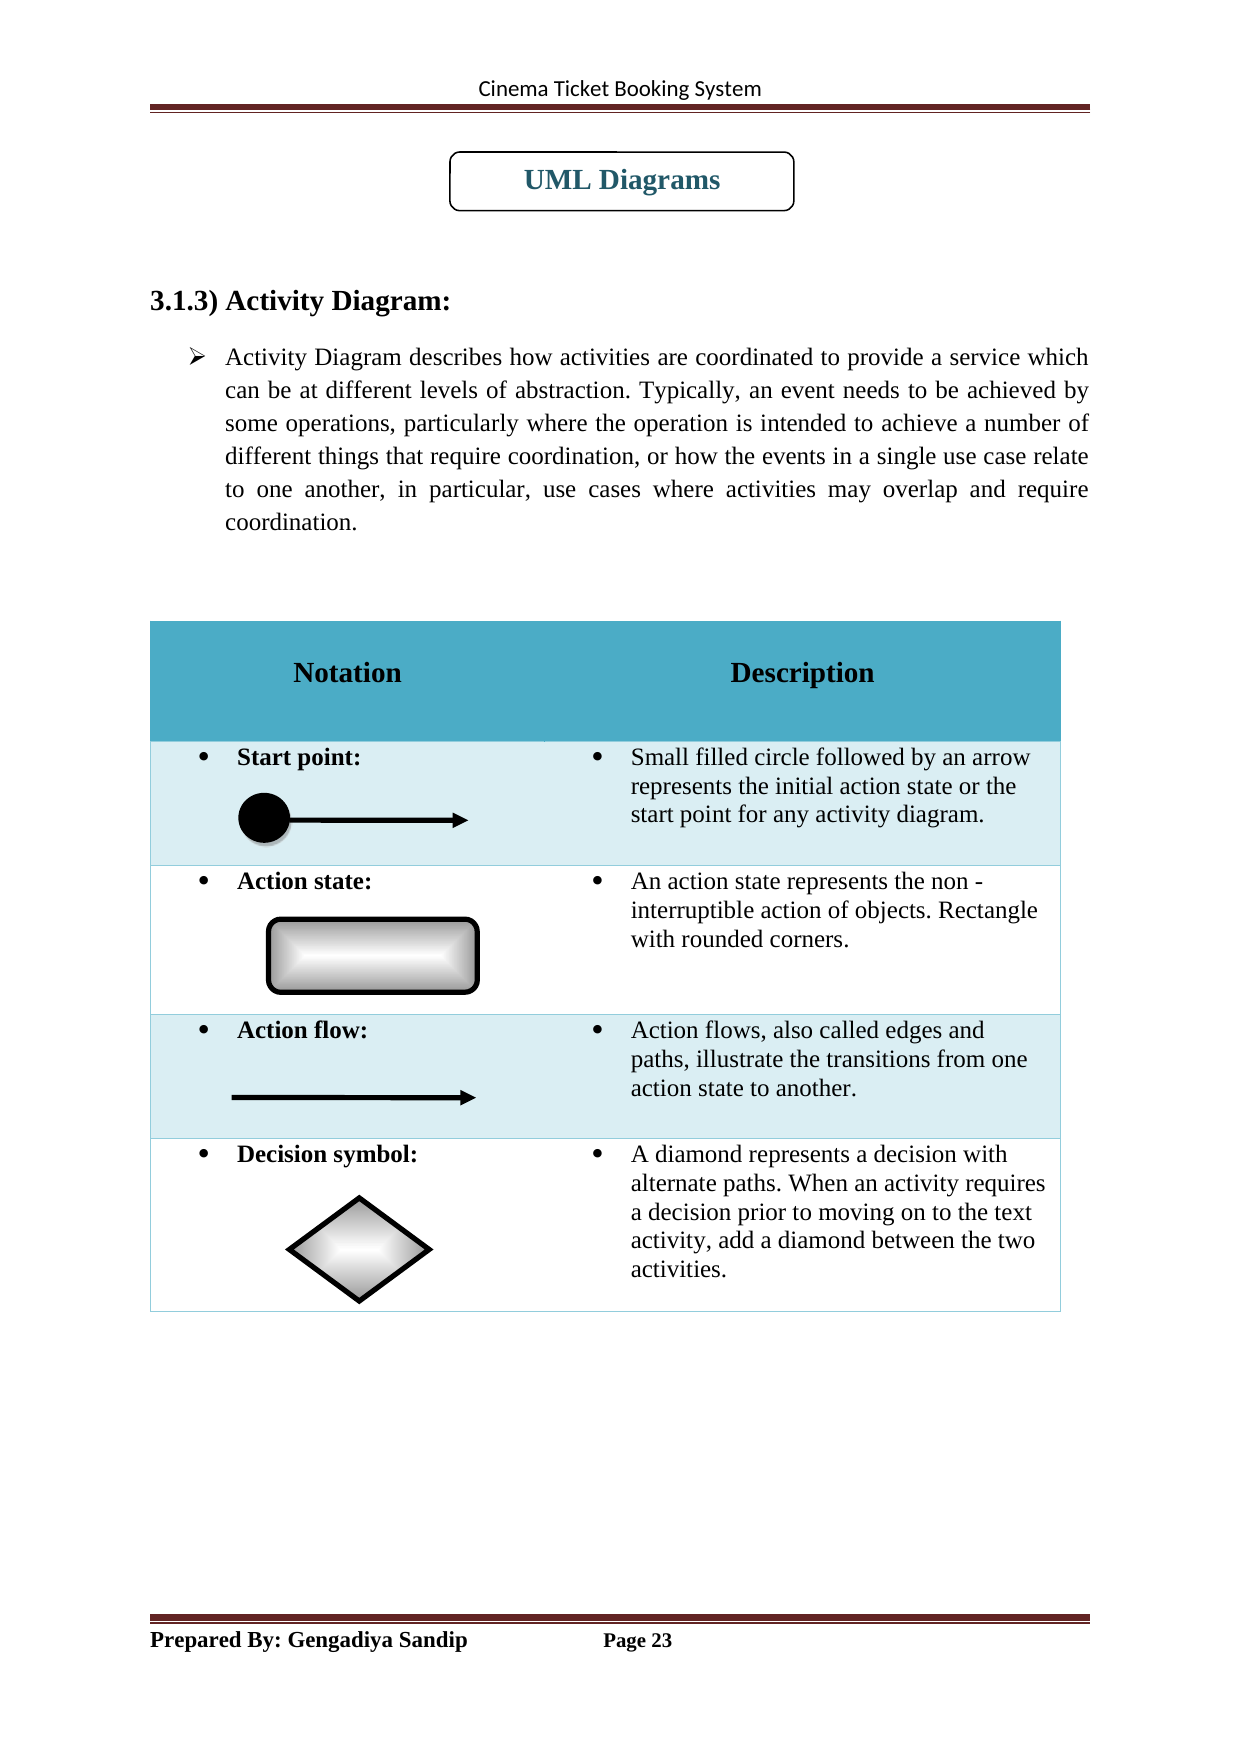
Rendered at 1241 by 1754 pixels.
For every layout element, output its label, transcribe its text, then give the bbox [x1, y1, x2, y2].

table_cell A diamond represents a decision with alternate paths. When an activity requires a decision prior to moving on to the text activity, add a diamond between the two activities. [544, 1139, 1060, 1311]
text 3.1.3) Activity Diagram: [150, 283, 1090, 316]
table_cell Action flow: [151, 1015, 544, 1138]
table_header Notation [151, 622, 544, 741]
list Activity Diagram describes how activities are coordinated to provide a service which can be at different levels of abstraction. Typically, an event needs to be achieved by some operations, particularly where the operation is intended to achieve a number of different things that require coordination, or how the events in a single use case relate to one another, in particular, use cases where activities may overlap and require coordination. [187, 342, 1090, 536]
table_cell Start point: [151, 742, 544, 865]
table_cell Action state: [151, 866, 544, 1014]
table_cell Small filled circle followed by an arrow represents the initial action state or the start point for any activity diagram. [544, 742, 1060, 865]
table_cell Decision symbol: [151, 1139, 544, 1311]
table_cell An action state represents the non - interruptible action of objects. Rectangle with rounded corners. [544, 866, 1060, 1014]
table_cell Action flows, also called edges and paths, illustrate the transitions from one action state to another. [544, 1015, 1060, 1138]
table_header Description [545, 622, 1060, 741]
